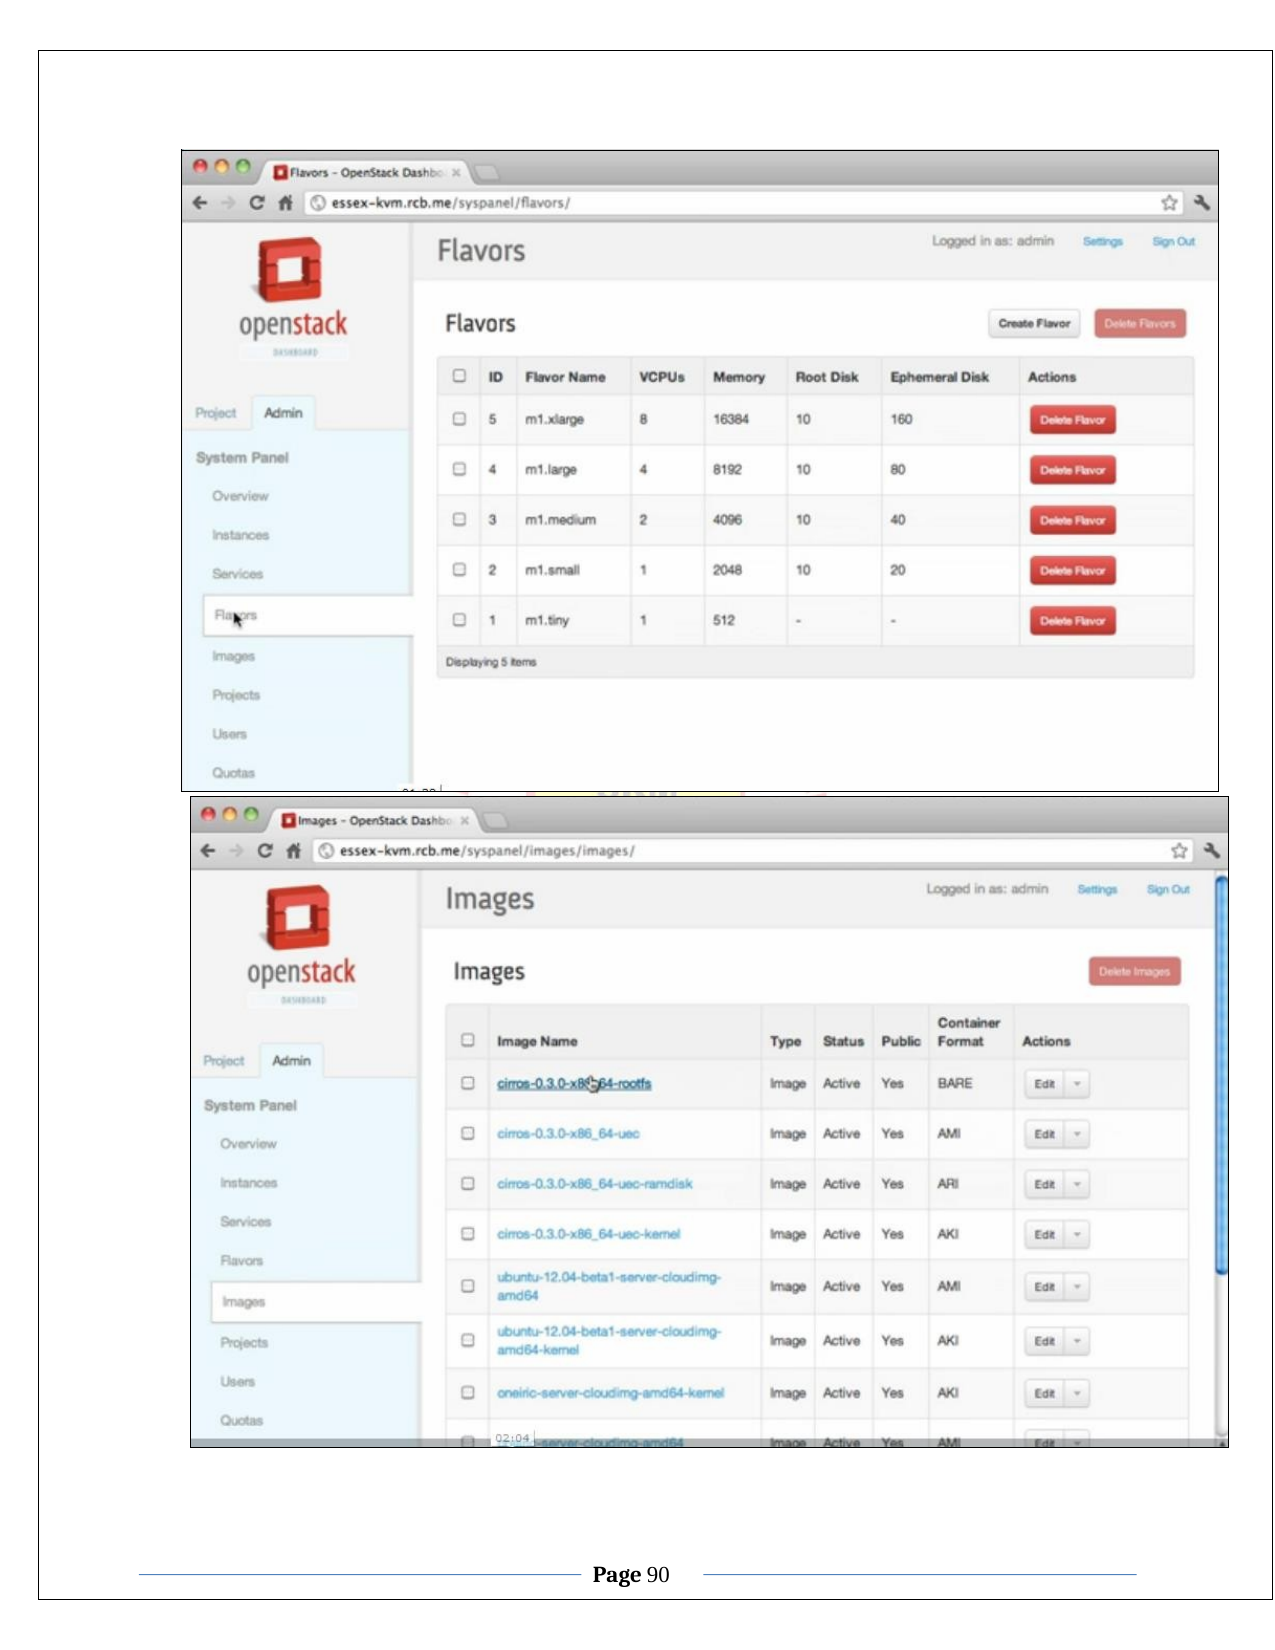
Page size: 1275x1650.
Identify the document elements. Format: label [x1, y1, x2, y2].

picture [182, 151, 1218, 791]
picture [442, 792, 833, 796]
picture [191, 797, 1228, 1447]
